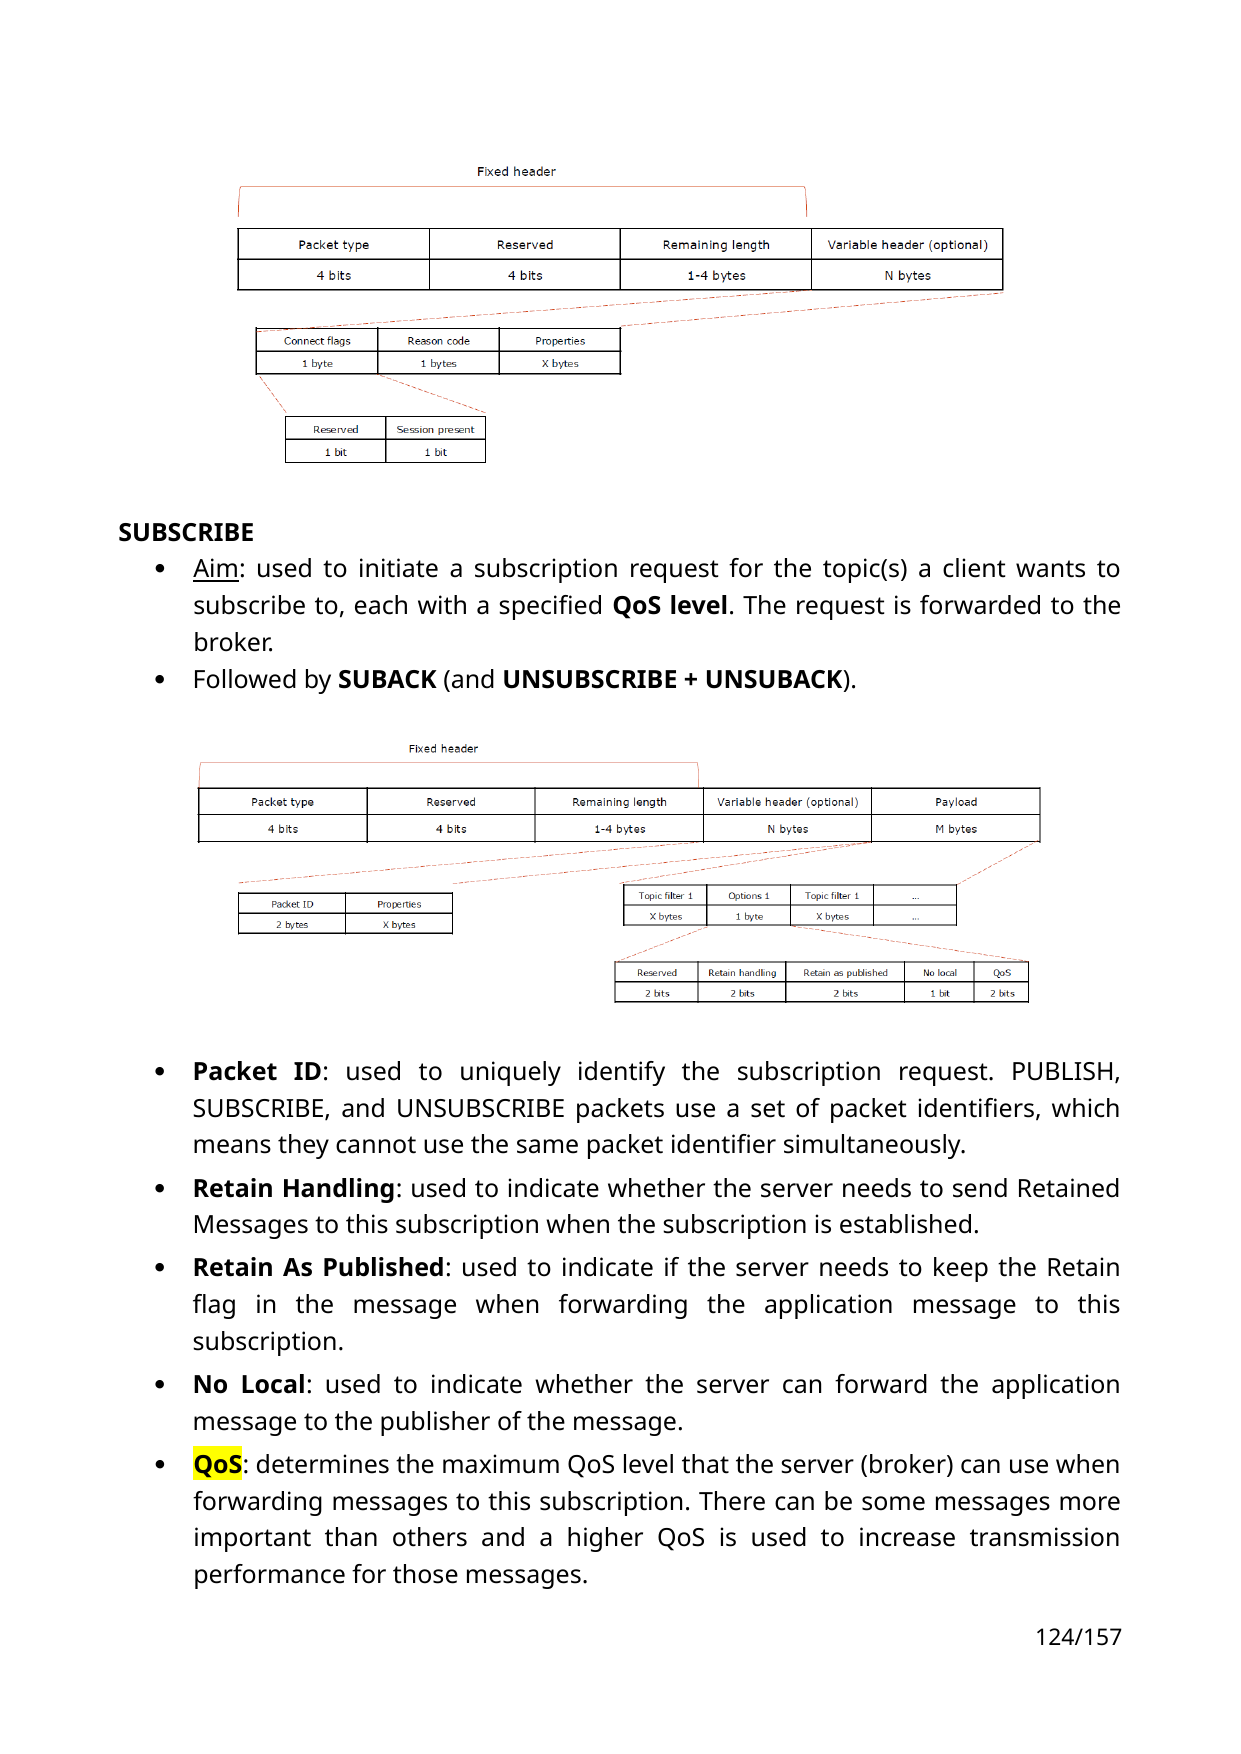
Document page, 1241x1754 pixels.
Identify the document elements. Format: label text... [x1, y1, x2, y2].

list Retain As Published: used to indicate if the server needs to keep the Retain flag in the message when forwarding the application message to this subscription. [155, 1250, 1122, 1358]
text SUBSCRIBE [118, 514, 1122, 548]
picture [220, 147, 1020, 476]
list Packet ID: used to uniquely identify the subscription request. PUBLISH, SUBSCRIBE, and UNSUBSCRIBE packets use a set of packet identifiers, which means they cannot use the same packet identifier simultaneously. [155, 1054, 1122, 1161]
list Followed by SUBACK (and UNSUBSCRIBE + UNSUBACK). [155, 661, 1122, 695]
list Retain Handling: used to indicate whether the server needs to send Retained Messages to this subscription when the subscription is established. [155, 1170, 1122, 1241]
list Aim: used to initiate a subscription request for the topic(s) a client wants to subscribe to, each with a specified QoS level. The request is forwarded to the broker. [156, 551, 1122, 659]
list No Local: used to indicate whether the server can forward the application message to the publisher of the message. [155, 1367, 1122, 1437]
list QoS: determines the maximum QoS level that the server (broker) can use when forwarding messages to this subscription. There can be some messages more important than others and a higher QoS is used to increase transmission performance for those messages. [156, 1446, 1122, 1591]
picture [185, 735, 1055, 1015]
